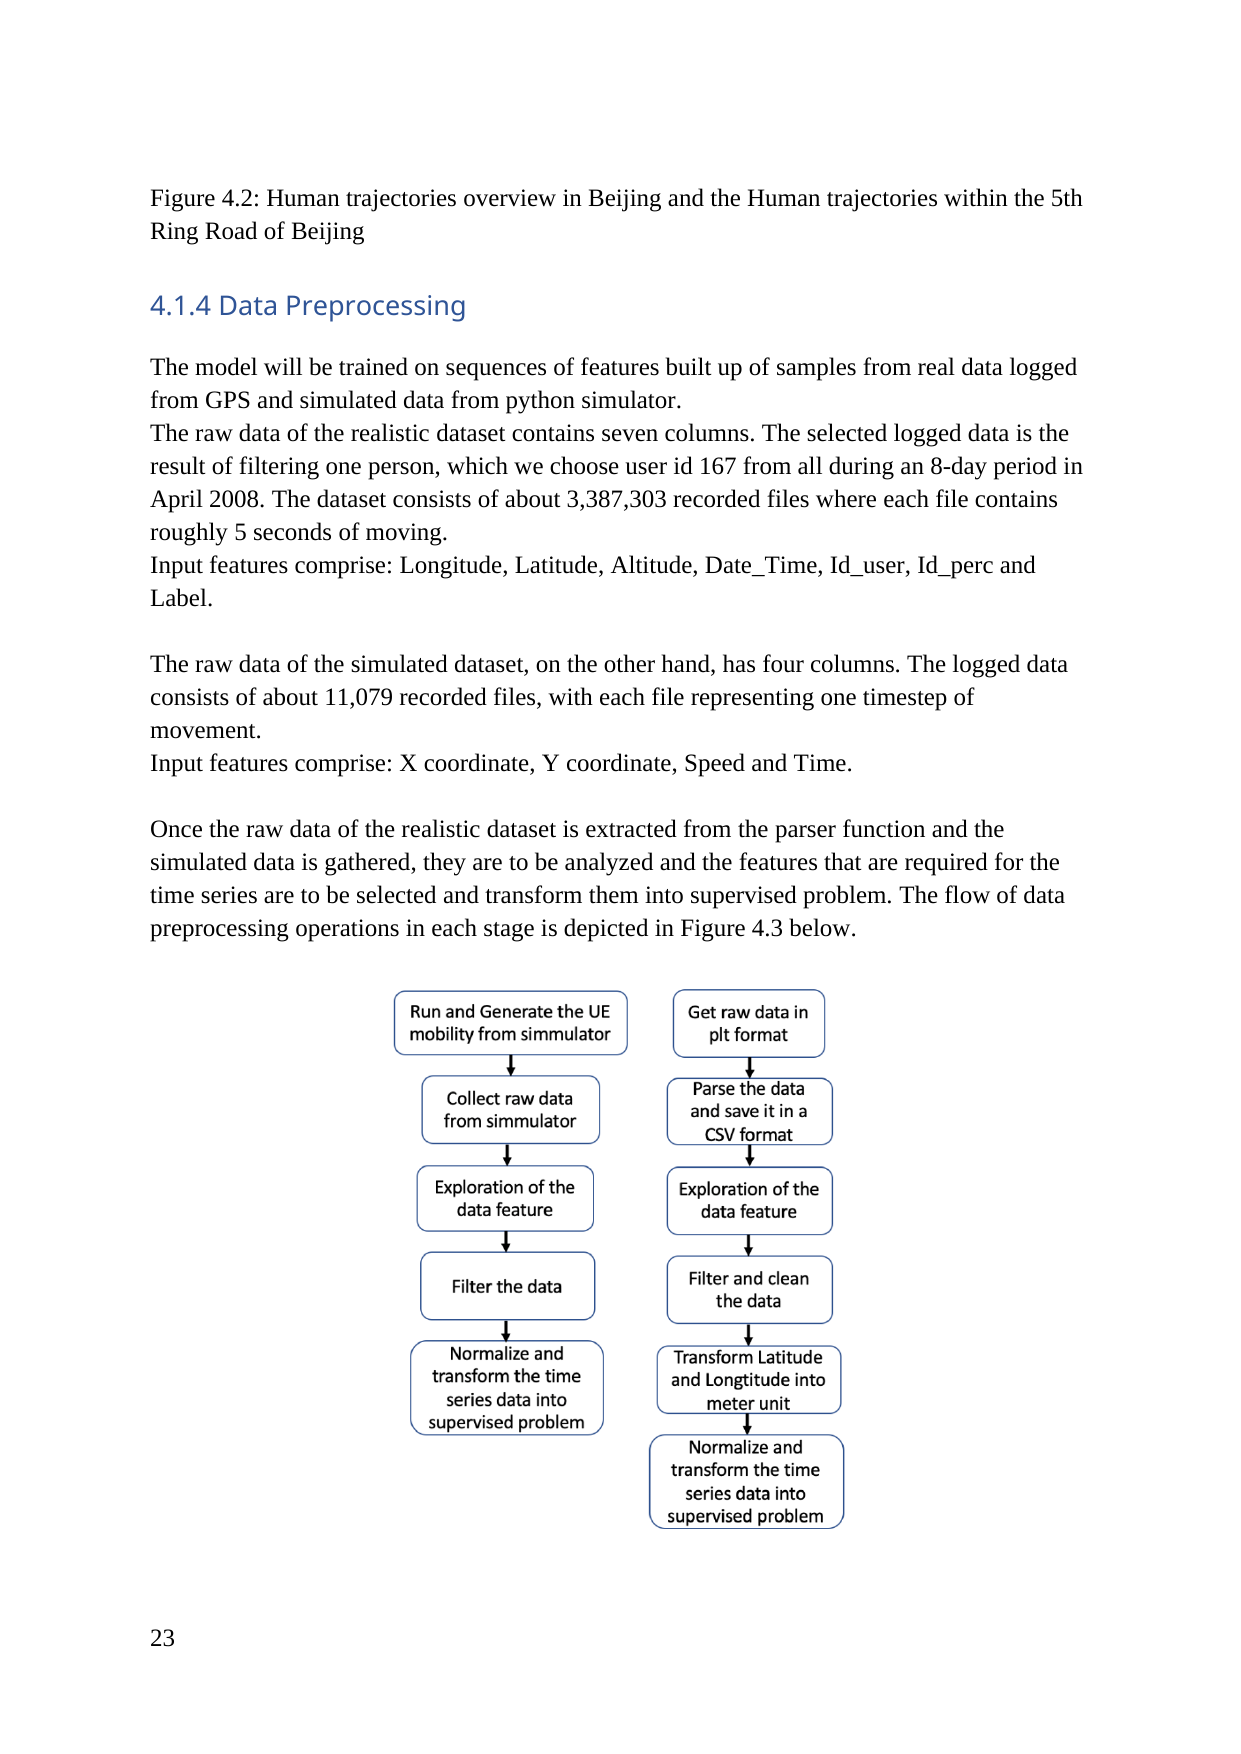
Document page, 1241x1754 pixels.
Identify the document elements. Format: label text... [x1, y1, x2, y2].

text Input features comprise: X coordinate, Y coordinate, Speed and Time. [150, 748, 1090, 777]
text The raw data of the simulated dataset, on the other hand, has four columns. The logged data consists of about 11,079 recorded files, with each file representing one timestep of movement. [150, 649, 1090, 744]
text Once the raw data of the realistic dataset is extracted from the parser function and the simulated data is gathered, they are to be analyzed and the features that are required for the time series are to be selected and transform them into supervised problem. The flow of data preprocessing operations in each stage is depicted in Figure 4.3 below. [150, 814, 1090, 942]
text Figure 4.2: Human trajectories overview in Beijing and the Human trajectories within the 5th Ring Road of Beijing [150, 183, 1090, 278]
text The raw data of the realistic dataset contains seven columns. The selected logged data is the result of filtering one person, which we choose user id 167 from all during an 8-day period in April 2008. The dataset consists of about 3,387,303 recorded files where each file contains roughly 5 seconds of moving. [150, 418, 1090, 546]
picture [368, 975, 872, 1535]
subtitle 4.1.4 Data Preprocessing [150, 286, 1090, 323]
text The model will be trained on sequences of features built up of samples from real data logged from GPS and simulated data from python simulator. [150, 352, 1090, 414]
text Input features comprise: Longitude, Latitude, Altitude, Date_Time, Id_user, Id_perc and Label. [150, 550, 1090, 612]
